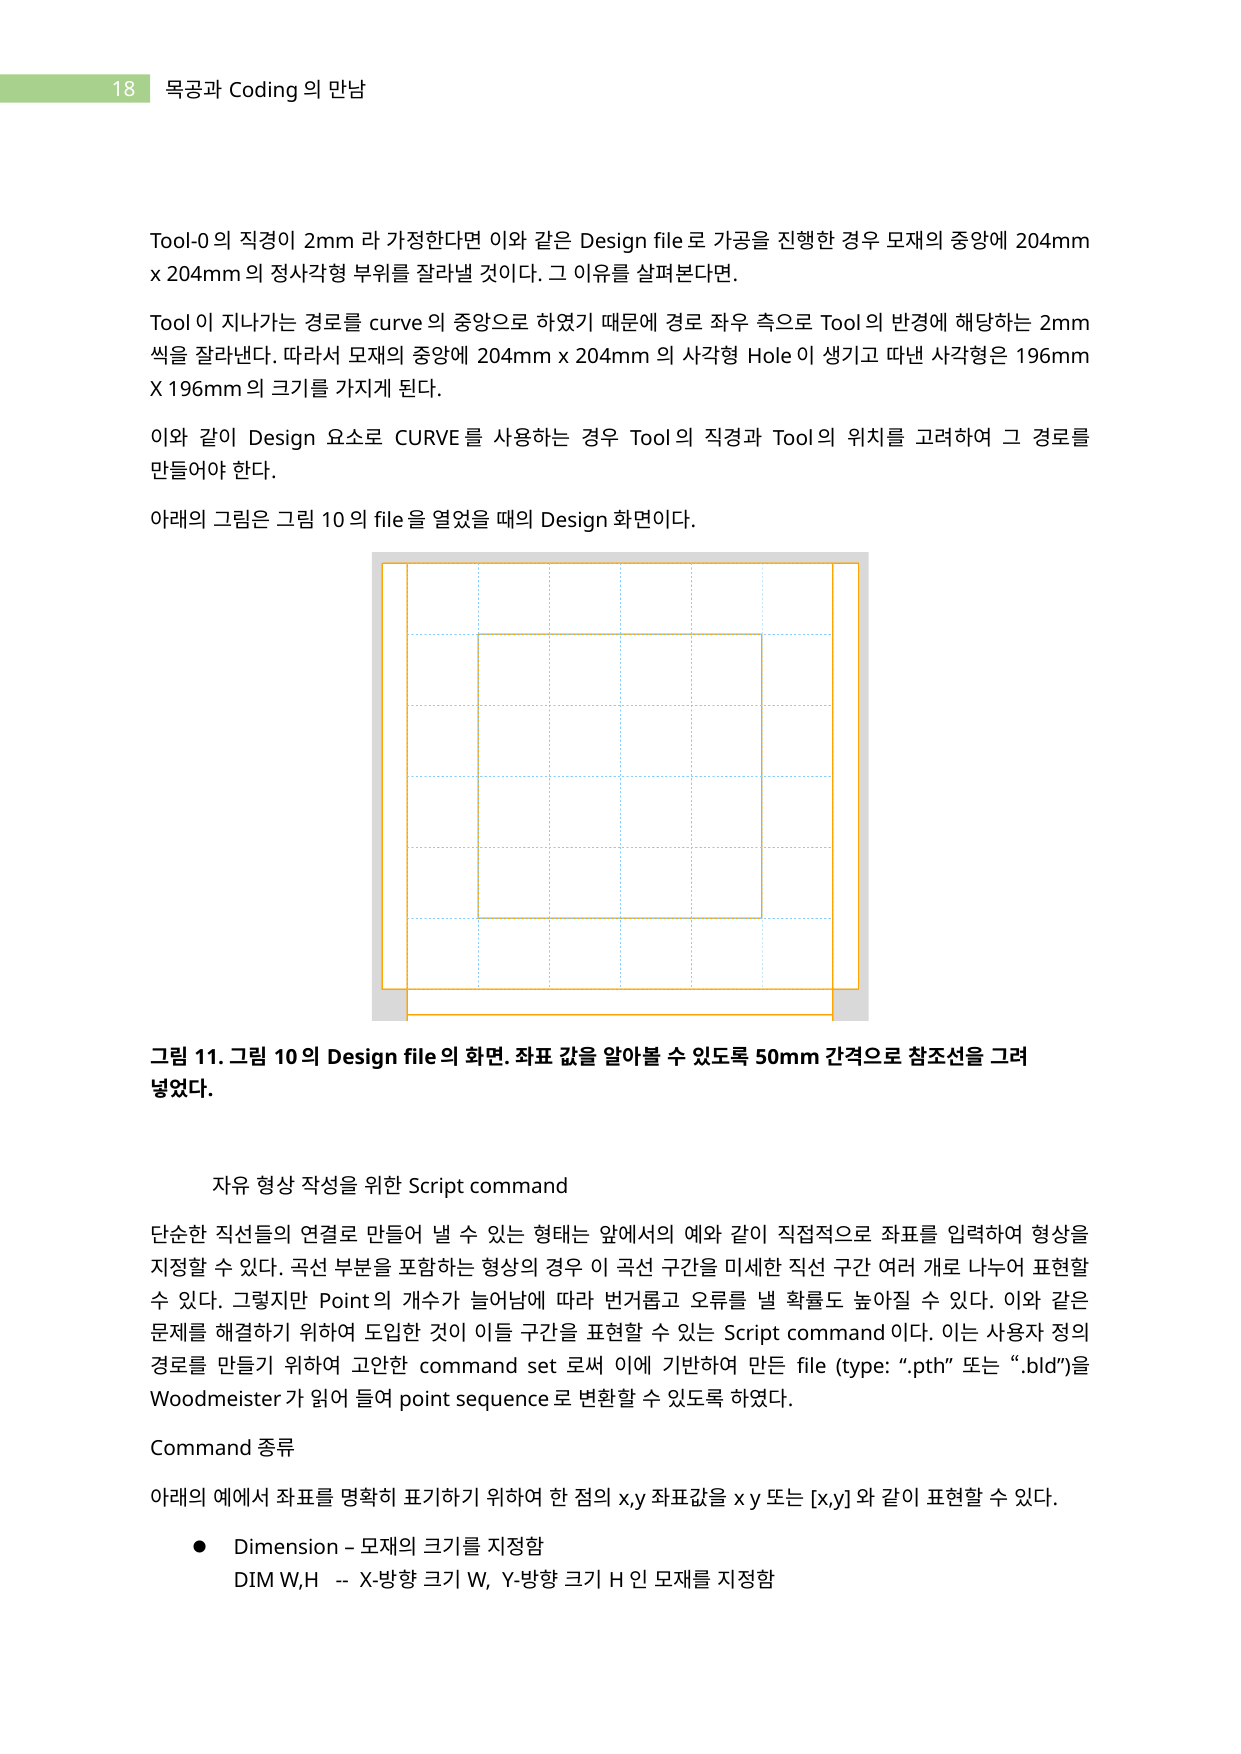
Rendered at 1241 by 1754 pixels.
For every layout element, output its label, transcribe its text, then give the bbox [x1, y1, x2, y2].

text Tool이 지나가는 경로를 curve의 중앙으로 하였기 때문에 경로 좌우 측으로 Tool의 반경에 해당하는 2mm씩을 잘라낸다. 따라서 모재의 중앙에 204mm x 204mm 의 사각형 Hole이 생기고 따낸 사각형은 196mm X 196mm의 크기를 가지게 된다. [150, 307, 1090, 402]
text 단순한 직선들의 연결로 만들어 낼 수 있는 형태는 앞에서의 예와 같이 직접적으로 좌표를 입력하여 형상을 지정할 수 있다. 곡선 부분을 포함하는 형상의 경우 이 곡선 구간을 미세한 직선 구간 여러 개로 나누어 표현할 수 있다. 그렇지만 Point의 개수가 늘어남에 따라 번거롭고 오류를 낼 확률도 높아질 수 있다. 이와 같은 문제를 해결하기 위하여 도입한 것이 이들 구간을 표현할 수 있는 Script command이다. 이는 사용자 정의 경로를 만들기 위하여 고안한 command set 로써 이에 기반하여 만든 file (type: “.pth” 또는 “.bld”)을 Woodmeister가 읽어 들여 point sequence로 변환할 수 있도록 하였다. [150, 1219, 1090, 1412]
list Dimension – 모재의 크기를 지정함 DIM W,H -- X-방향 크기 W, Y-방향 크기 H 인 모재를 지정함 [192, 1530, 1090, 1593]
text 아래의 그림은 그림 10의 file을 열었을 때의 Design 화면이다. [150, 503, 1090, 534]
subtitle 자유 형상 작성을 위한 Script command [212, 1169, 1090, 1199]
text Tool-0의 직경이 2mm 라 가정한다면 이와 같은 Design file로 가공을 진행한 경우 모재의 중앙에 204mm x 204mm의 정사각형 부위를 잘라낼 것이다. 그 이유를 살펴본다면. [150, 224, 1090, 287]
text 그림 11. 그림 10의 Design file의 화면. 좌표 값을 알아볼 수 있도록 50mm 간격으로 참조선을 그려 넣었다. [150, 1040, 1090, 1103]
text 아래의 예에서 좌표를 명확히 표기하기 위하여 한 점의 x,y 좌표값을 x y 또는 [x,y] 와 같이 표현할 수 있다. [150, 1481, 1090, 1511]
text Command 종류 [150, 1431, 1090, 1462]
picture [371, 552, 869, 1021]
text 이와 같이 Design 요소로 CURVE를 사용하는 경우 Tool의 직경과 Tool의 위치를 고려하여 그 경로를 만들어야 한다. [150, 421, 1090, 484]
